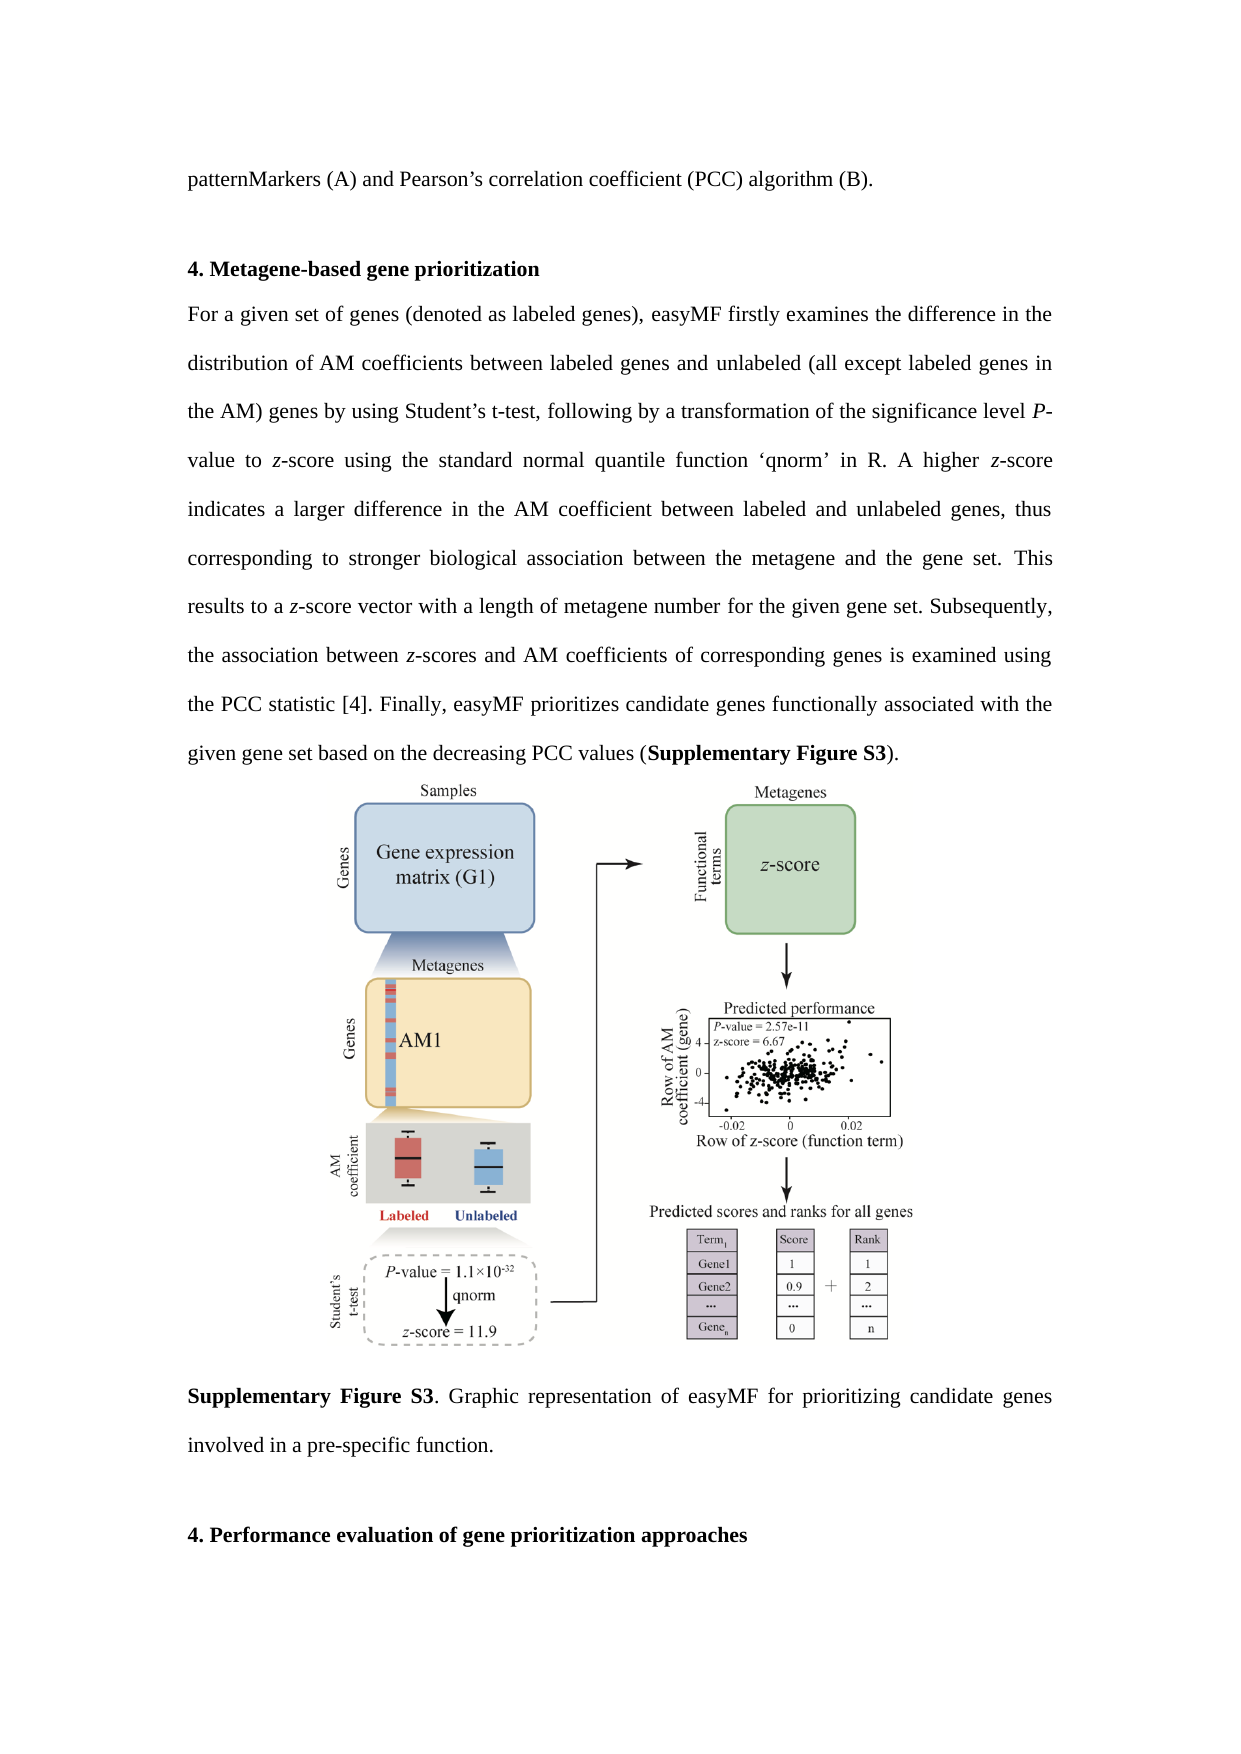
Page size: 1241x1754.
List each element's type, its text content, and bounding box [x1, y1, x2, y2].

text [187, 162, 1053, 194]
text 4. Performance evaluation of gene prioritization approaches [187, 1518, 1053, 1551]
text Supplementary Figure S3. Graphic representation of easyMF for prioritizing candidate genes involved in a pre-specific function. [187, 1379, 1053, 1461]
text For a given set of genes (denoted as labeled genes), easyMF firstly examines the difference in the distribution of AM coefficients between labeled genes and unlabeled (all except labeled genes in the AM) genes by using Student’s t-test, following by a transformation of the significance level P-value to z-score using the standard normal quantile function ‘qnorm’ in R. A higher z-score indicates a larger difference in the AM coefficient between labeled and unlabeled genes, thus corresponding to stronger biological association between the metagene and the gene set. This results to a z-score vector with a length of metagene number for the given gene set. Subsequently, the association between z-scores and AM coefficients of corresponding genes is examined using the PCC statistic [4]. Finally, easyMF prioritizes candidate genes functionally associated with the given gene set based on the decreasing PCC values (Supplementary Figure S3). [187, 297, 1053, 768]
text 4. Metagene-based gene prioritization [187, 252, 1053, 285]
picture [327, 781, 913, 1346]
